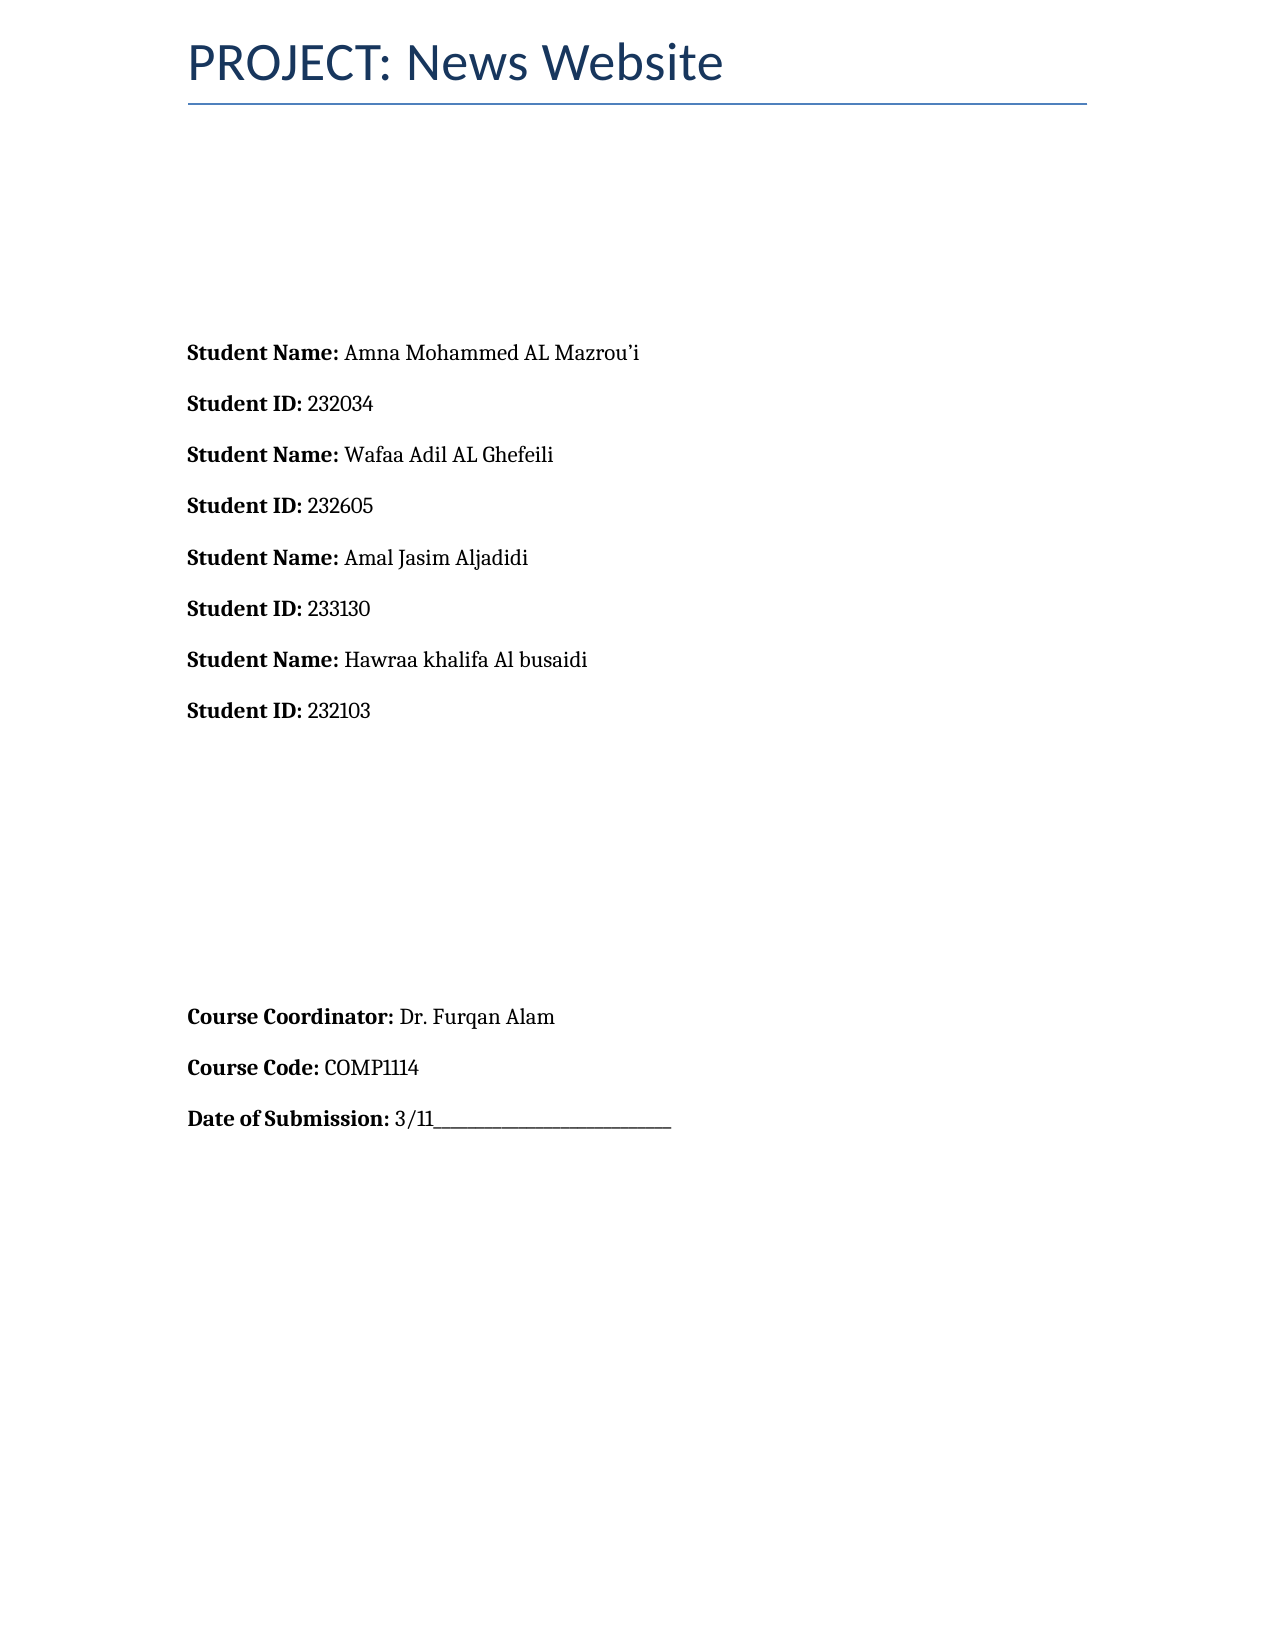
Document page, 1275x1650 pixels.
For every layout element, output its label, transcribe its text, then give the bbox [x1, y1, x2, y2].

text Student ID: 233130 [187, 595, 1087, 622]
text Course Code: COMP1114 [187, 1055, 1087, 1081]
text Date of Submission: 3/11____________________________ [187, 1106, 1087, 1132]
text Student Name: Amna Mohammed AL Mazrou’i [187, 340, 1087, 366]
text Student ID: 232034 [187, 391, 1087, 417]
text Student Name: Wafaa Adil AL Ghefeili [187, 442, 1087, 468]
text Student ID: 232103 [187, 697, 1087, 724]
text Student Name: Amal Jasim Aljadidi [187, 544, 1087, 571]
text Student ID: 232605 [187, 493, 1087, 519]
title PROJECT: News Website [187, 28, 1087, 105]
text Course Coordinator: Dr. Furqan Alam [187, 1004, 1087, 1030]
text Student Name: Hawraa khalifa Al busaidi [187, 646, 1087, 673]
